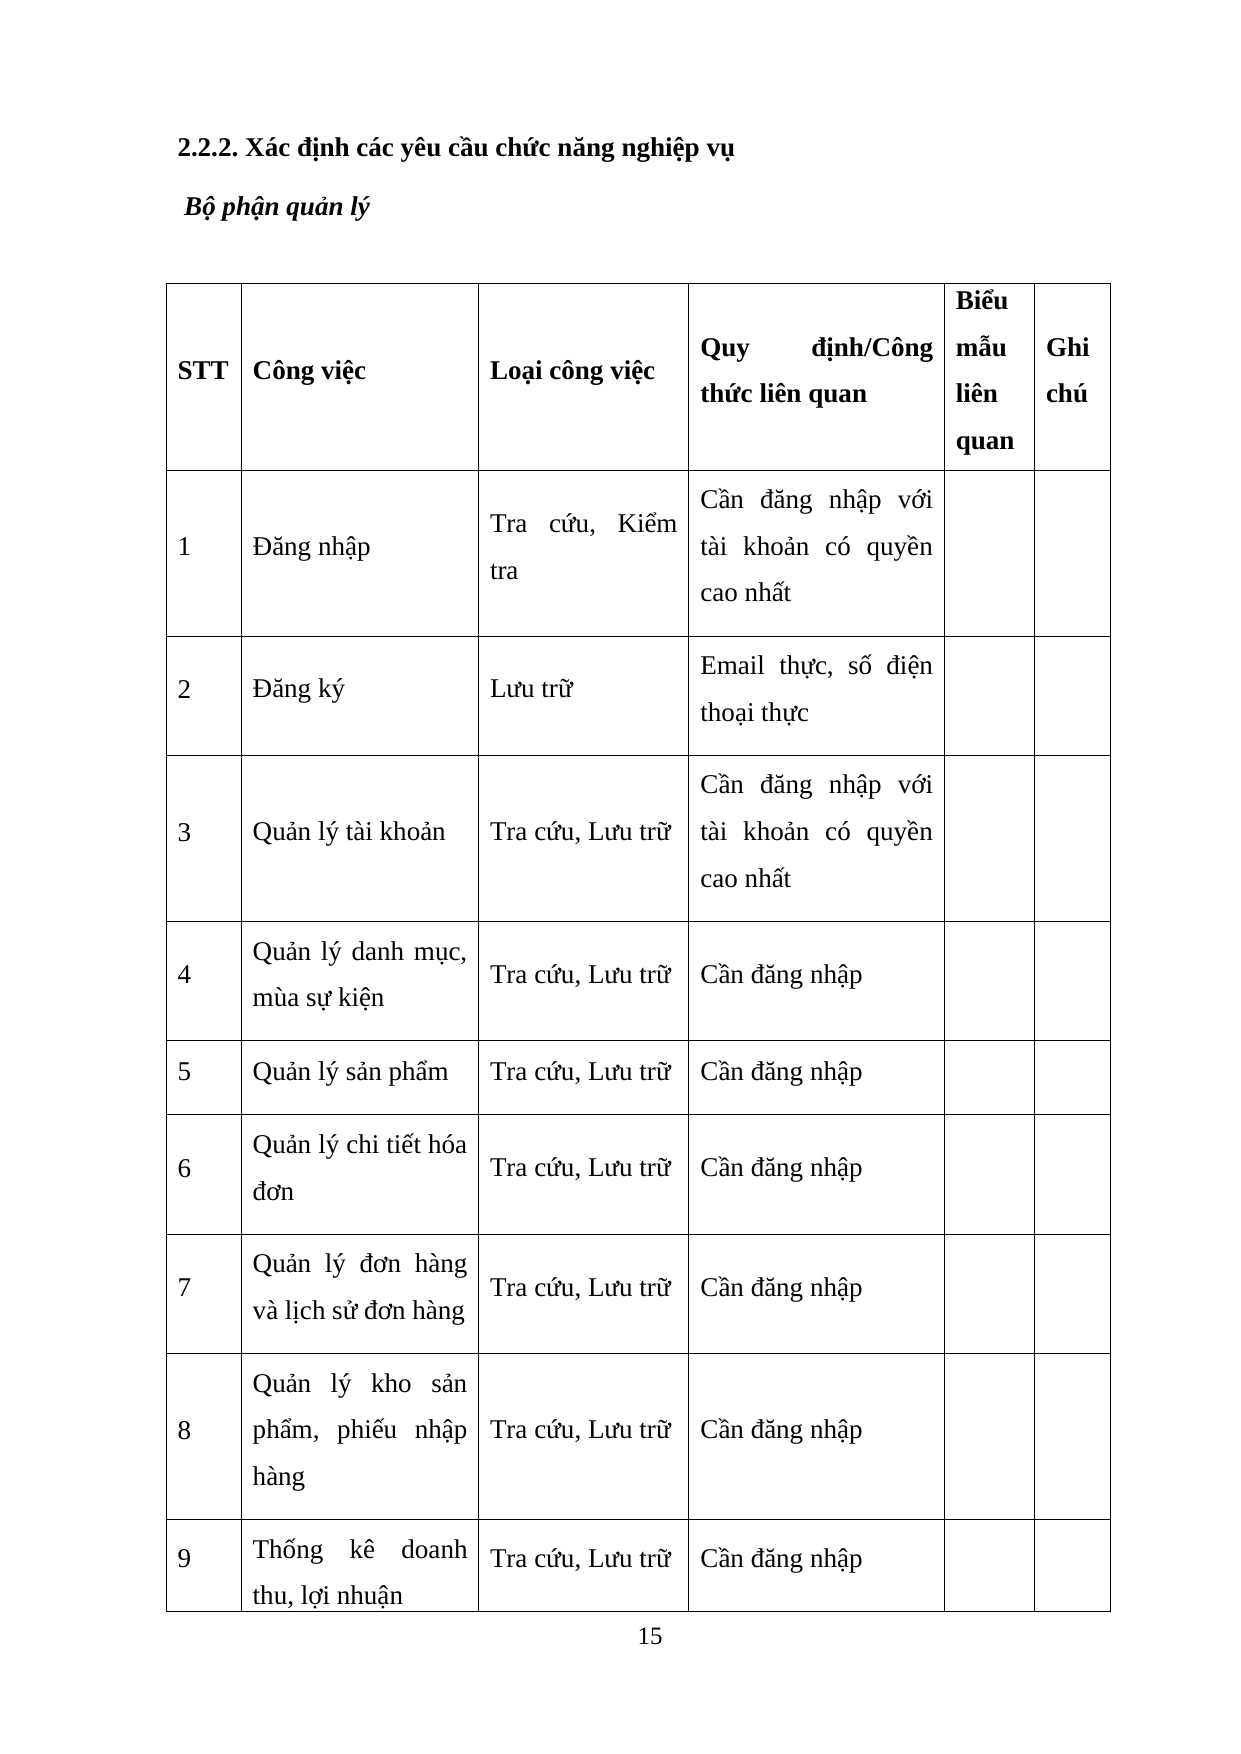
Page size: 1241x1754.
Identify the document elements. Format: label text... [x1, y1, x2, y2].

table_cell 5 [167, 1041, 241, 1114]
table_cell Cần đăng nhập [689, 1041, 944, 1114]
table_cell [1035, 1235, 1110, 1353]
table_cell [1035, 637, 1110, 755]
table_cell Tra cứu, Lưu trữ [479, 922, 688, 1040]
table_cell [945, 756, 1034, 921]
table_cell Cần đăng nhập [689, 1115, 944, 1234]
table_cell Quản lý tài khoản [242, 756, 478, 921]
table_cell Đăng nhập [242, 471, 478, 636]
table_cell [945, 1520, 1034, 1611]
table_header Loại công việc [479, 284, 688, 469]
table_cell 2 [167, 637, 241, 755]
table_cell Cần đăng nhập [689, 1235, 944, 1353]
table_cell 8 [167, 1354, 241, 1519]
table_cell Thống kê doanh thu, lợi nhuận [242, 1520, 478, 1611]
table_cell Tra cứu, Kiểm tra [479, 471, 688, 636]
table_cell [1035, 1520, 1110, 1611]
table_cell 9 [167, 1520, 241, 1611]
table_cell Cần đăng nhập [689, 922, 944, 1040]
table_cell [945, 922, 1034, 1040]
table_cell 7 [167, 1235, 241, 1353]
table_cell [945, 471, 1034, 636]
table_cell Quản lý đơn hàng và lịch sử đơn hàng [242, 1235, 478, 1353]
table_cell [945, 1354, 1034, 1519]
table_cell Quản lý chi tiết hóa đơn [242, 1115, 478, 1234]
table_cell [945, 637, 1034, 755]
table_cell Email thực, số điện thoại thực [689, 637, 944, 755]
table_header Biểu mẫu liên quan [945, 284, 1034, 469]
table_cell [1035, 756, 1110, 921]
table_cell 4 [167, 922, 241, 1040]
table_cell Cần đăng nhập với tài khoản có quyền cao nhất [689, 471, 944, 636]
table_cell Đăng ký [242, 637, 478, 755]
table_cell Tra cứu, Lưu trữ [479, 1041, 688, 1114]
table_cell [1035, 1115, 1110, 1234]
table_cell Cần đăng nhập [689, 1354, 944, 1519]
table_cell [945, 1115, 1034, 1234]
table_cell Cần đăng nhập với tài khoản có quyền cao nhất [689, 756, 944, 921]
table_cell Lưu trữ [479, 637, 688, 755]
text Bộ phận quản lý [177, 190, 1122, 221]
table_cell Tra cứu, Lưu trữ [479, 1520, 688, 1611]
table_cell [945, 1041, 1034, 1114]
table_cell 1 [167, 471, 241, 636]
table_cell Quản lý sản phẩm [242, 1041, 478, 1114]
table_cell Tra cứu, Lưu trữ [479, 756, 688, 921]
table_cell [1035, 922, 1110, 1040]
table_cell Tra cứu, Lưu trữ [479, 1235, 688, 1353]
table_header Ghi chú [1035, 284, 1110, 469]
table_cell [1035, 1354, 1110, 1519]
table_cell Quản lý kho sản phẩm, phiếu nhập hàng [242, 1354, 478, 1519]
table_header Quy định/Công thức liên quan [689, 284, 944, 469]
table_cell Cần đăng nhập [689, 1520, 944, 1611]
table_header STT [167, 284, 241, 469]
table_cell 3 [167, 756, 241, 921]
subtitle Xác định các yêu cầu chức năng nghiệp vụ [177, 131, 1122, 162]
table_cell Tra cứu, Lưu trữ [479, 1115, 688, 1234]
table_cell Quản lý danh mục, mùa sự kiện [242, 922, 478, 1040]
table_cell [1035, 1041, 1110, 1114]
table_cell [945, 1235, 1034, 1353]
table_cell Tra cứu, Lưu trữ [479, 1354, 688, 1519]
table_cell 6 [167, 1115, 241, 1234]
table_header Công việc [242, 284, 478, 469]
table_cell [1035, 471, 1110, 636]
